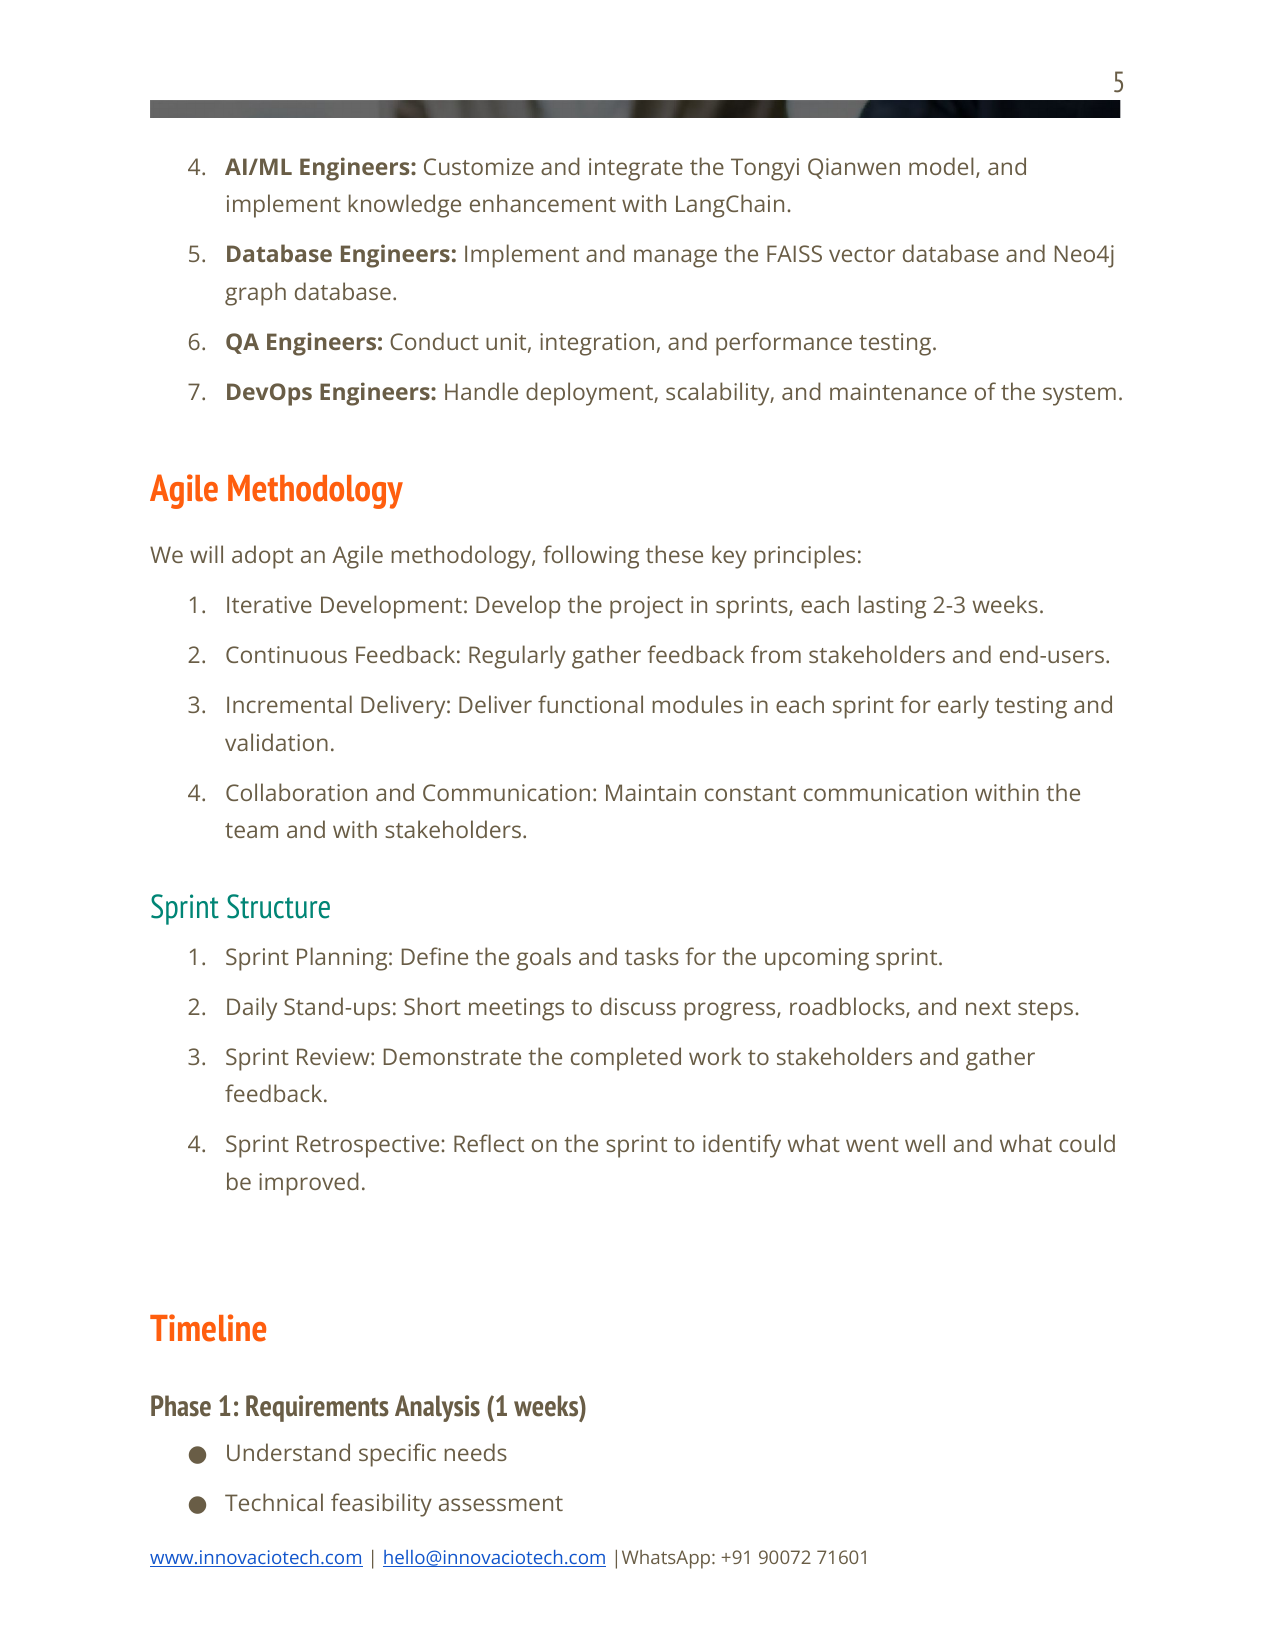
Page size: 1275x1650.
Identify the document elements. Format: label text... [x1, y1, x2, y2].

list Understand specific needs [187, 1437, 1125, 1468]
picture [150, 100, 1121, 118]
subtitle Phase 1: Requirements Analysis (1 weeks) [150, 1387, 1125, 1424]
subtitle Sprint Structure [150, 885, 1125, 928]
list Technical feasibility assessment [187, 1487, 1125, 1518]
list Daily Stand-ups: Short meetings to discuss progress, roadblocks, and next steps. [187, 990, 1125, 1022]
list Sprint Review: Demonstrate the completed work to stakeholders and gather feedback. [187, 1040, 1125, 1109]
list Sprint Planning: Define the goals and tasks for the upcoming sprint. [187, 940, 1125, 972]
list Database Engineers: Implement and manage the FAISS vector database and Neo4j graph database. [187, 238, 1125, 307]
list Iterative Development: Develop the project in sprints, each lasting 2-3 weeks. [187, 589, 1125, 620]
list DevOps Engineers: Handle deployment, scalability, and maintenance of the system. [187, 376, 1125, 407]
list Collaboration and Communication: Maintain constant communication within the team and with stakeholders. [187, 776, 1125, 845]
text We will adopt an Agile methodology, following these key principles: [150, 539, 1125, 570]
subtitle Agile Methodology [150, 463, 1125, 512]
list Sprint Retrospective: Reflect on the sprint to identify what went well and what could be improved. [187, 1128, 1125, 1197]
list Continuous Feedback: Regularly gather feedback from stakeholders and end-users. [187, 639, 1125, 670]
subtitle Timeline [150, 1303, 1125, 1351]
list QA Engineers: Conduct unit, integration, and performance testing. [187, 326, 1125, 357]
list AI/ML Engineers: Customize and integrate the Tongyi Qianwen model, and implement knowledge enhancement with LangChain. [187, 151, 1125, 220]
list Incremental Delivery: Deliver functional modules in each sprint for early testing and validation. [187, 689, 1125, 758]
